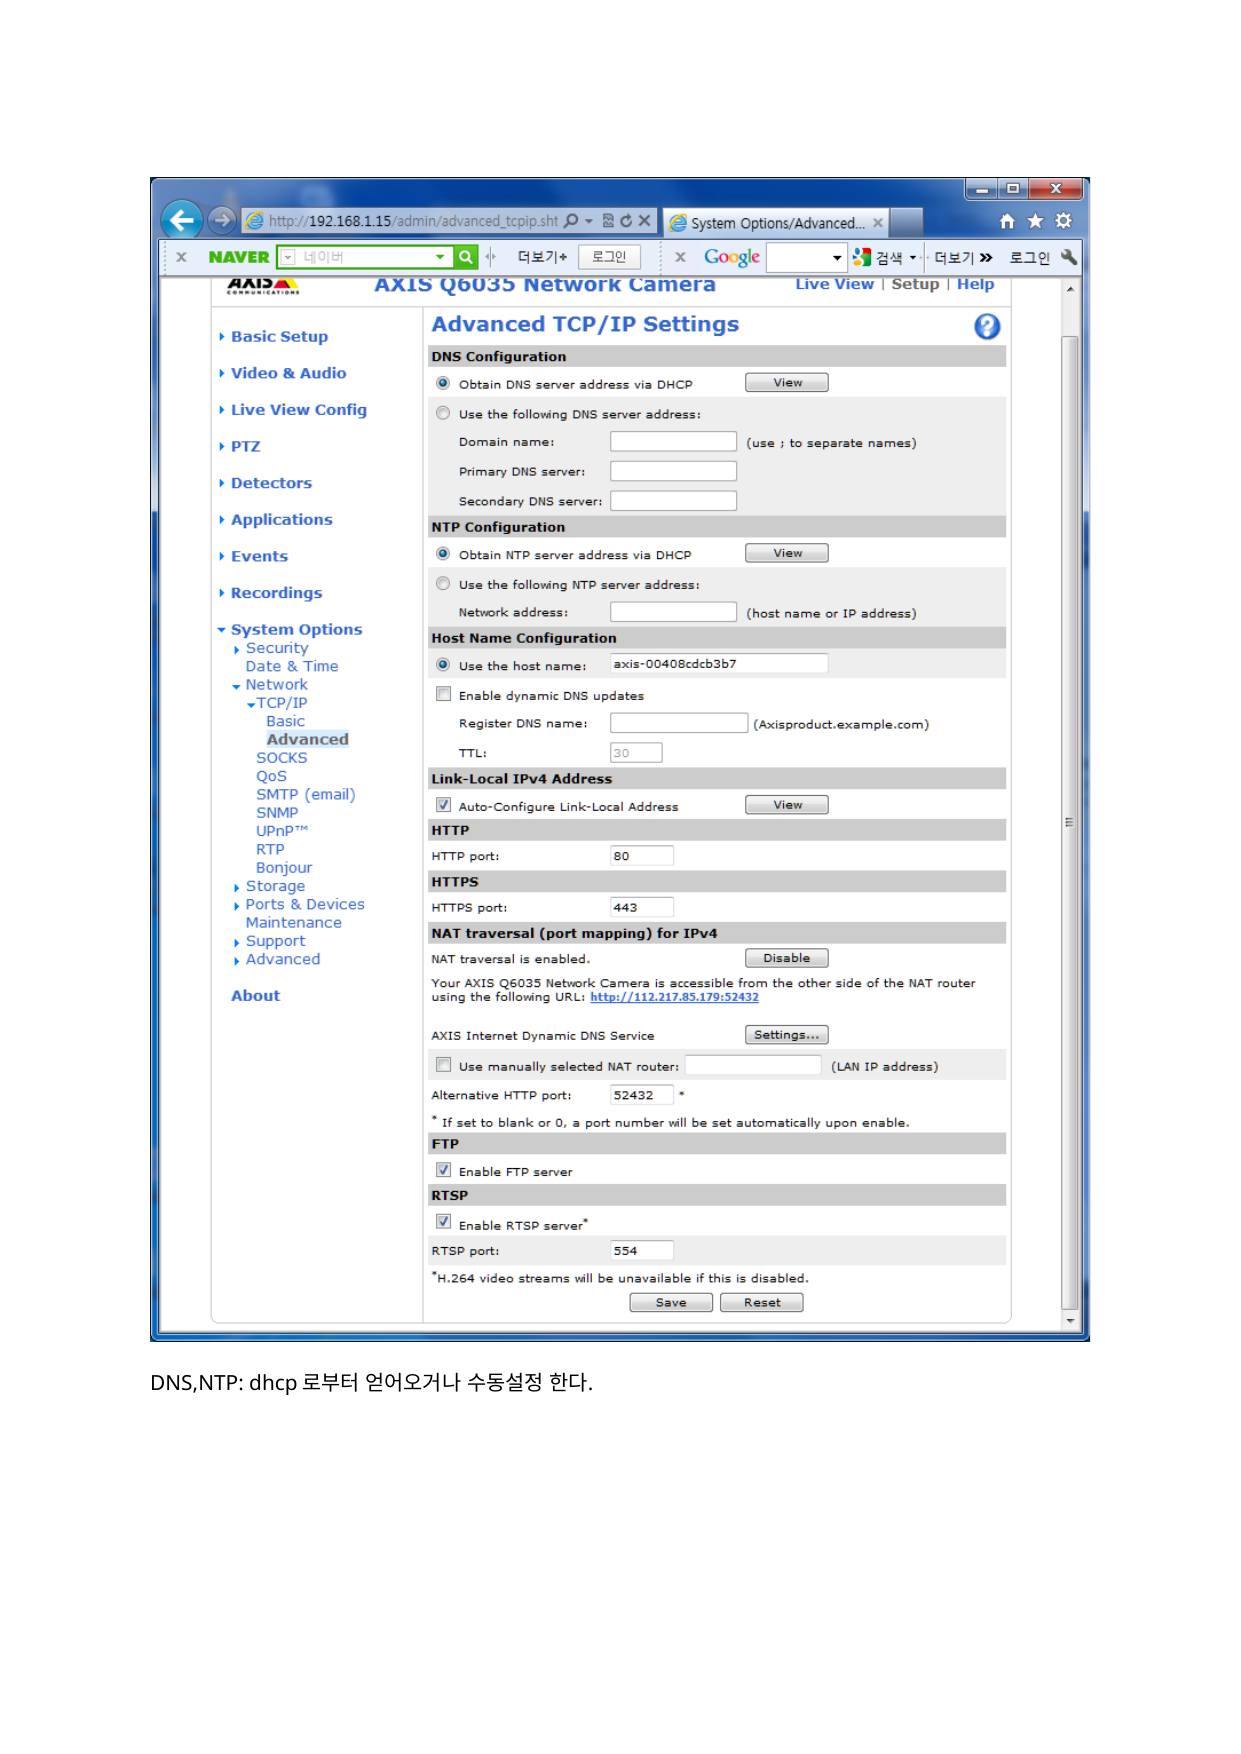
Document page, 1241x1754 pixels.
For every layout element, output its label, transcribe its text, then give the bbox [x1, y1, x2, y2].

text DNS,NTP: dhcp로부터 얻어오거나 수동설정 한다. [150, 1367, 1090, 1397]
picture [150, 177, 1091, 1342]
